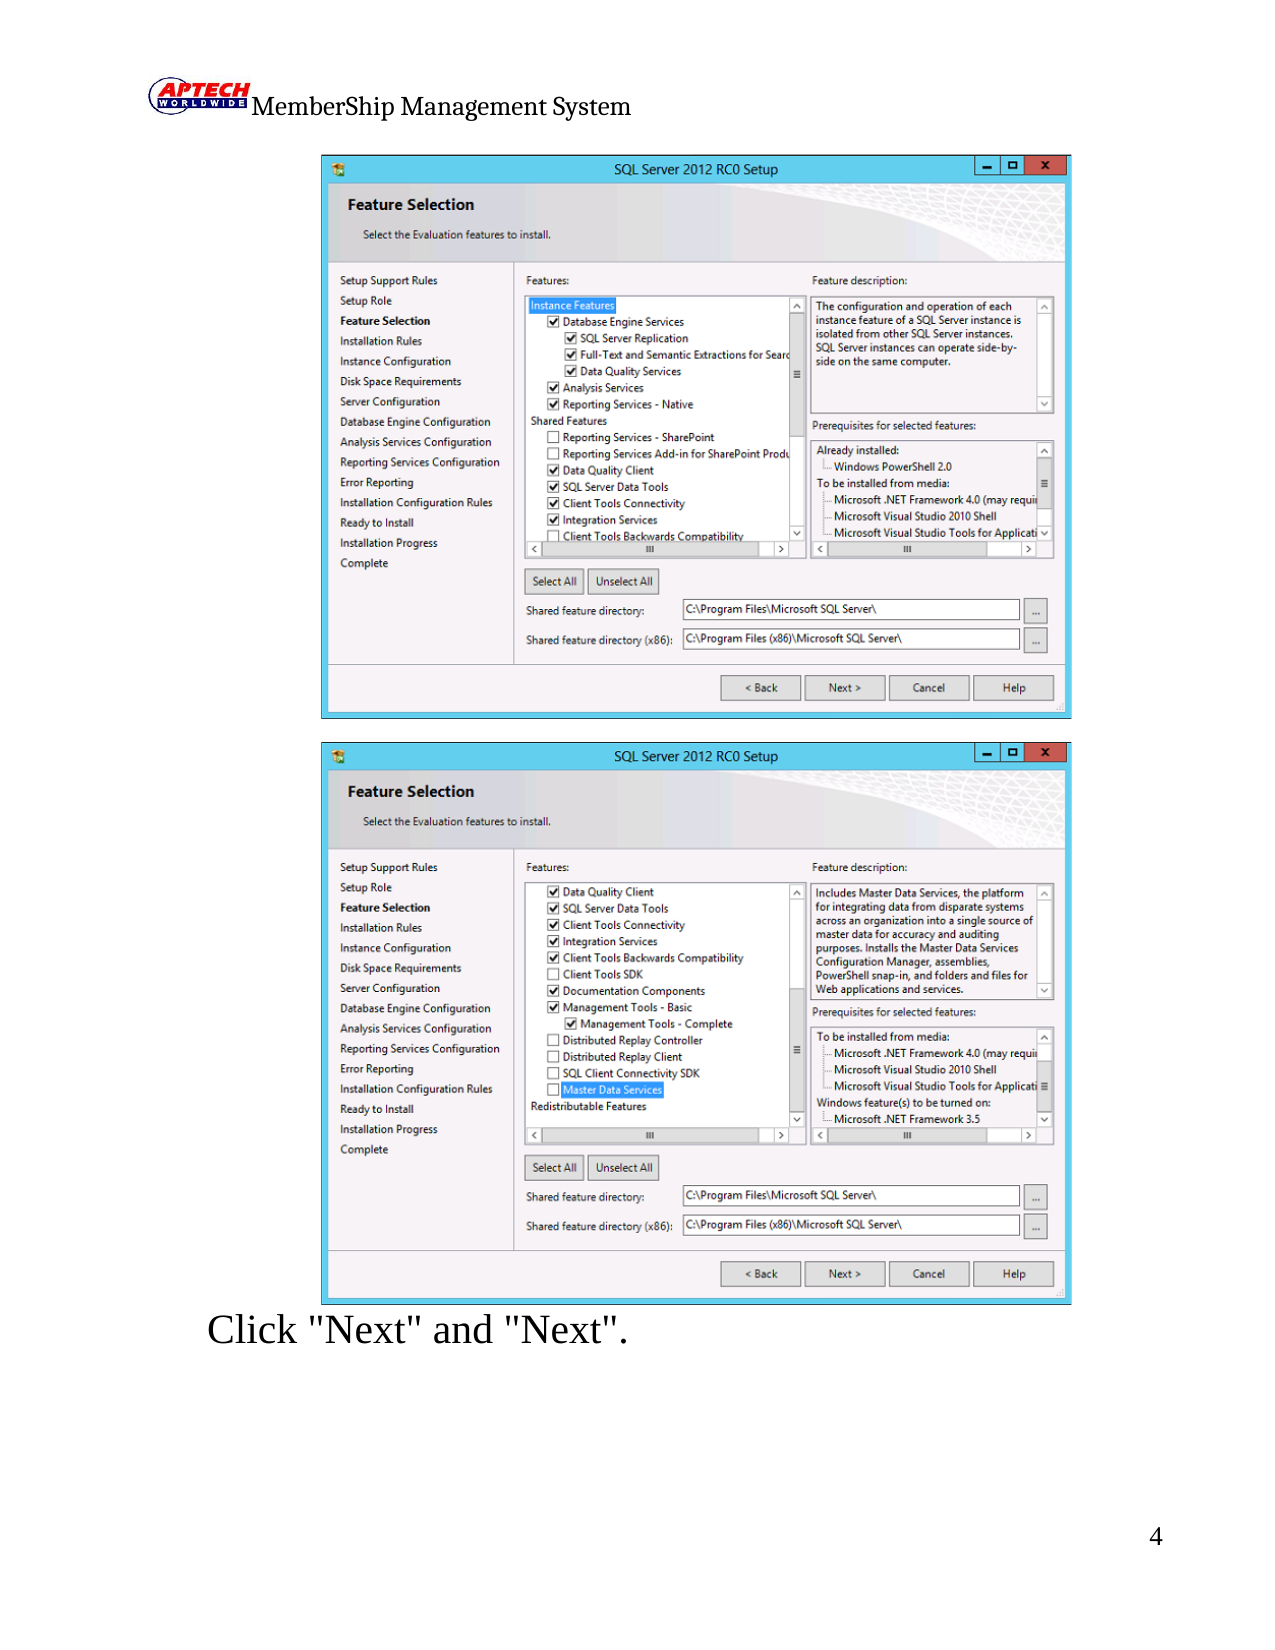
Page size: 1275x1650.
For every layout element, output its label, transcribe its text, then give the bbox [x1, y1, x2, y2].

picture [321, 154, 1072, 719]
picture [147, 75, 251, 116]
picture [321, 742, 1072, 1305]
list Click "Next" and "Next". [207, 1305, 1162, 1353]
